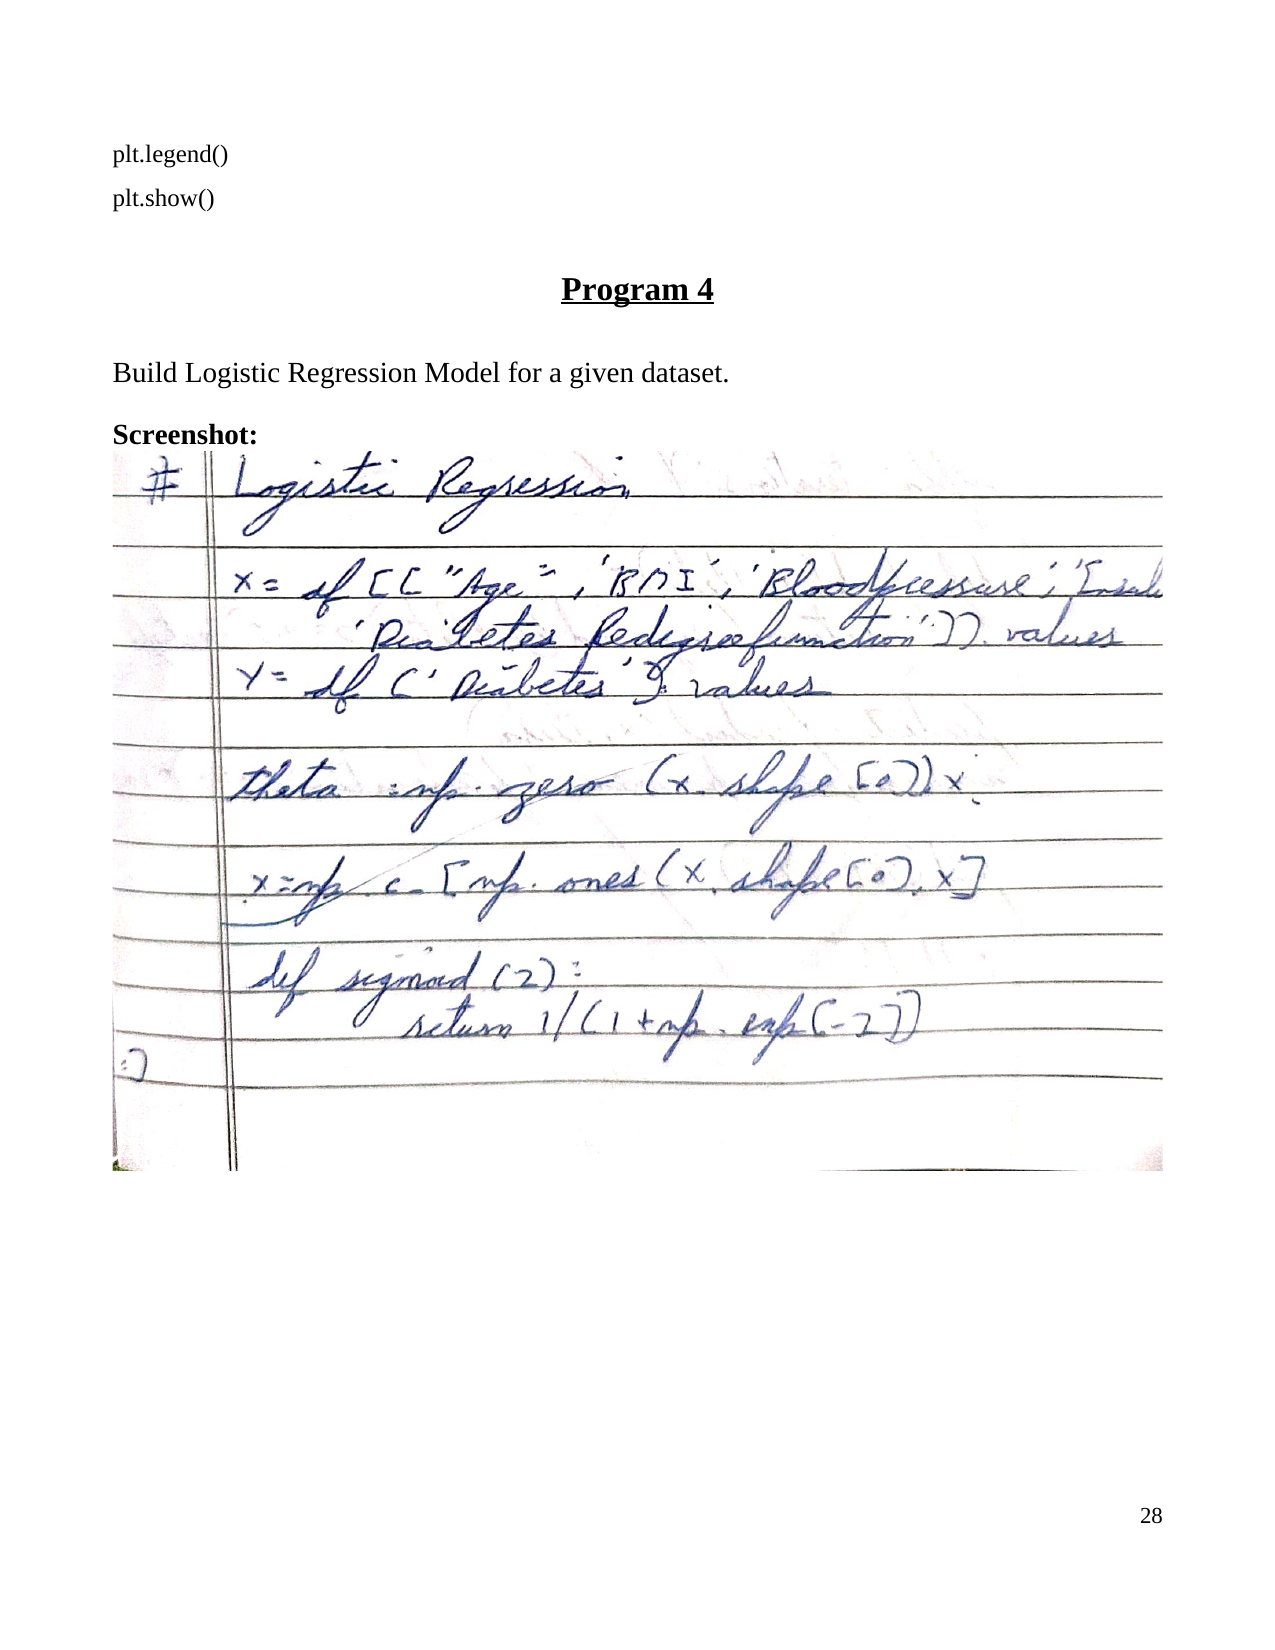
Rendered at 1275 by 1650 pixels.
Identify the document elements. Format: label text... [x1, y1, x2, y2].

text Screenshot: [112, 417, 1162, 451]
picture [112, 451, 1163, 1171]
text Program 4 [112, 269, 1162, 307]
text plt.show() [112, 183, 1162, 211]
text Build Logistic Regression Model for a given dataset. [112, 355, 1162, 389]
text plt.legend() [112, 139, 1162, 168]
